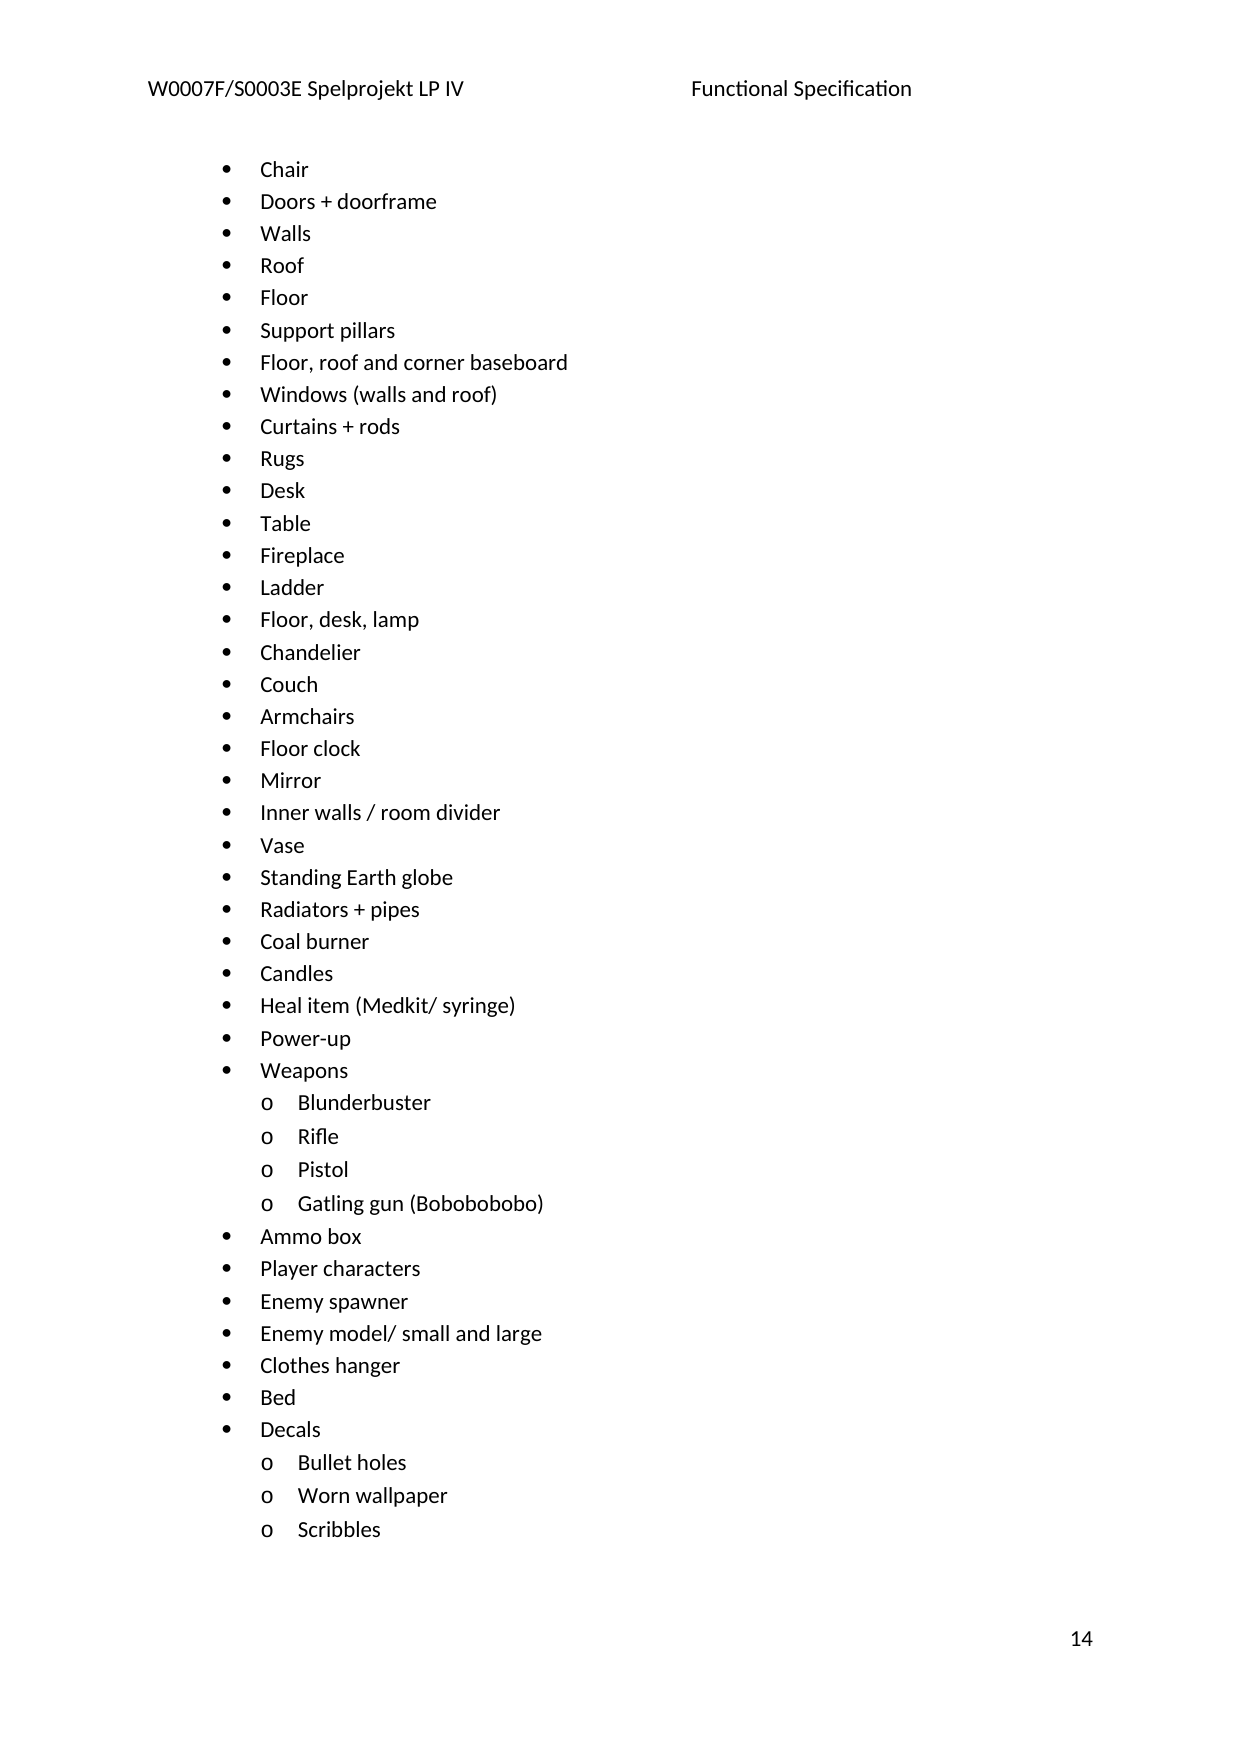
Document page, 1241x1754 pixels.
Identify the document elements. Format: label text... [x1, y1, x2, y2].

list Vase [223, 831, 1093, 859]
list Floor [223, 283, 1093, 312]
list Floor clock [223, 734, 1093, 762]
list Standing Earth globe [223, 863, 1093, 891]
list Ladder [223, 573, 1093, 601]
list Armchairs [223, 702, 1093, 730]
list Floor, desk, lamp [223, 605, 1093, 633]
list Weapons [223, 1056, 1093, 1084]
list Couch [223, 670, 1093, 698]
list Curtains + rods [223, 412, 1093, 440]
list Blunderbuster [260, 1088, 1093, 1117]
list Heal item (Medkit/ syringe) [223, 992, 1093, 1020]
list Gatling gun (Bobobobobo) [260, 1189, 1093, 1218]
list Clothes hanger [223, 1351, 1093, 1379]
list Chandelier [223, 638, 1093, 666]
list Doors + doorframe [223, 187, 1093, 215]
list Rifle [260, 1122, 1093, 1151]
list Enemy model/ small and large [223, 1319, 1093, 1347]
list Enemy spawner [223, 1287, 1093, 1315]
list Fireplace [223, 541, 1093, 569]
list Bed [223, 1383, 1093, 1411]
list Rugs [223, 444, 1093, 472]
list Pistol [260, 1155, 1093, 1184]
list Candles [223, 959, 1093, 987]
list Roof [223, 251, 1093, 279]
list Coal burner [223, 927, 1093, 955]
list Desk [223, 477, 1093, 505]
list Ammo box [223, 1222, 1093, 1250]
list Windows (walls and roof) [223, 380, 1093, 408]
list Floor, roof and corner baseboard [223, 348, 1093, 376]
list Bullet holes [260, 1448, 1093, 1477]
list Power-up [223, 1024, 1093, 1052]
list Support pillars [223, 316, 1093, 344]
list Player characters [223, 1254, 1093, 1283]
list Walls [223, 219, 1093, 247]
list Scribbles [260, 1515, 1093, 1544]
list Mirror [223, 766, 1093, 794]
list Inner walls / room divider [223, 798, 1093, 827]
list Chair [223, 155, 1093, 183]
list Worn wallpaper [260, 1481, 1093, 1510]
list Radiators + pipes [223, 895, 1093, 923]
list Decals [223, 1416, 1093, 1443]
list Table [223, 509, 1093, 537]
